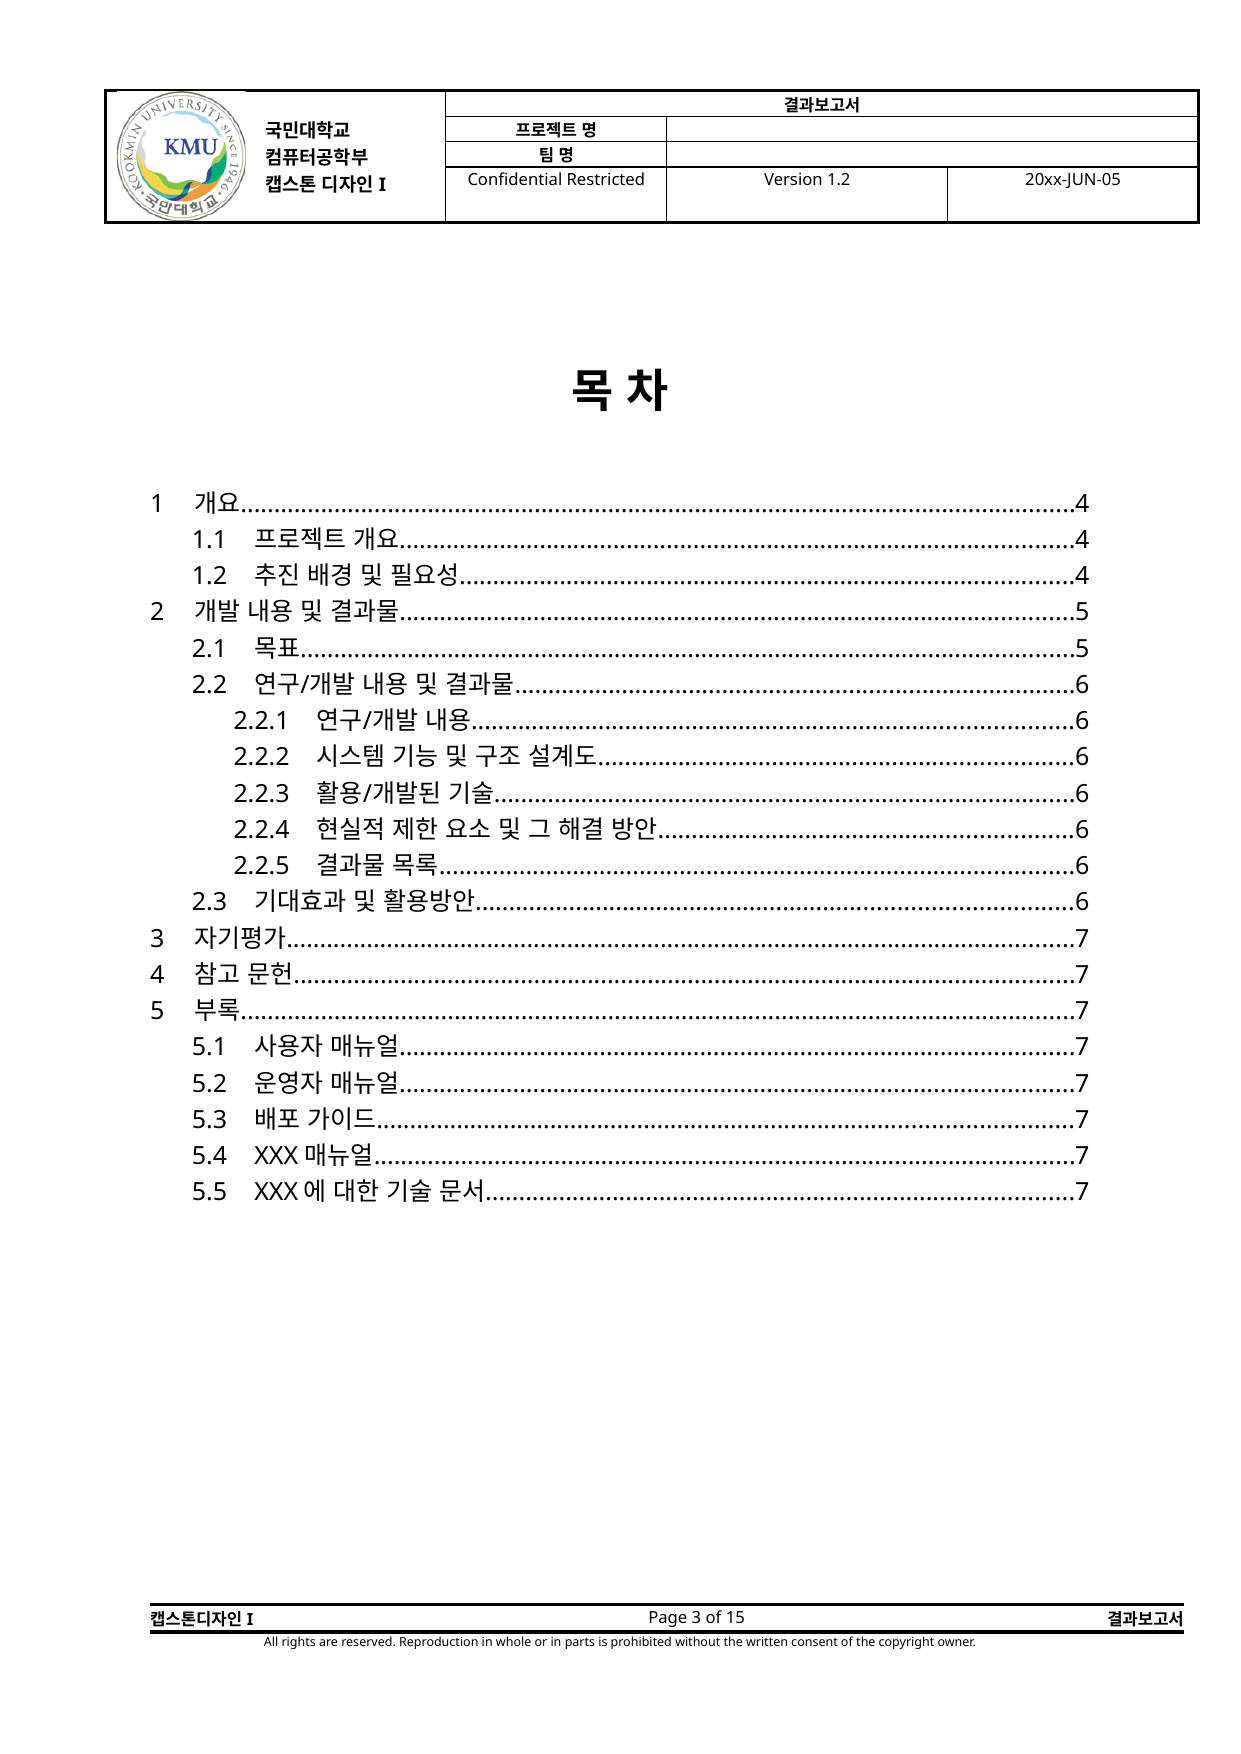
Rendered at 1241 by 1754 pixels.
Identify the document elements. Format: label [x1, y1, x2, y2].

picture [116, 91, 246, 221]
